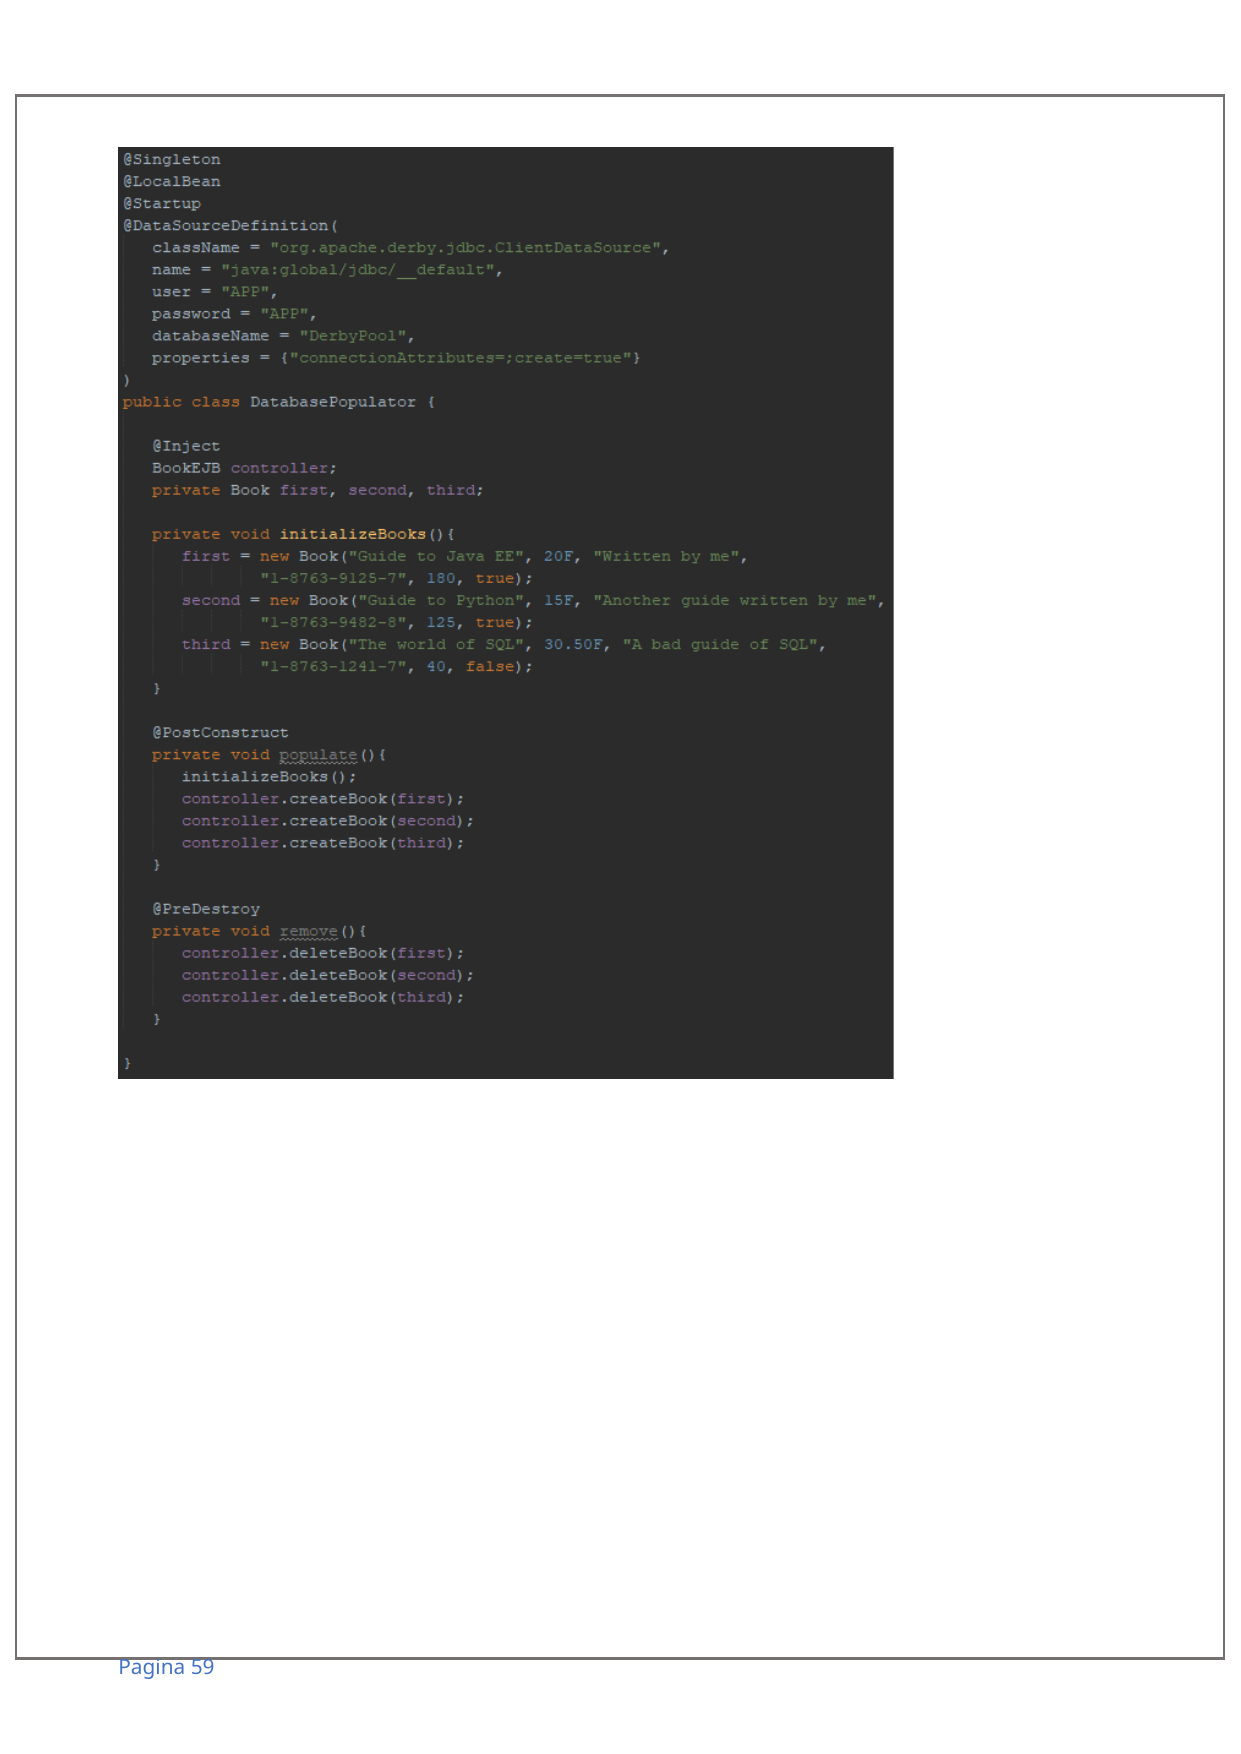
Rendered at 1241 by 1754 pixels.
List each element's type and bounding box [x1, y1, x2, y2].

picture [118, 147, 894, 1079]
